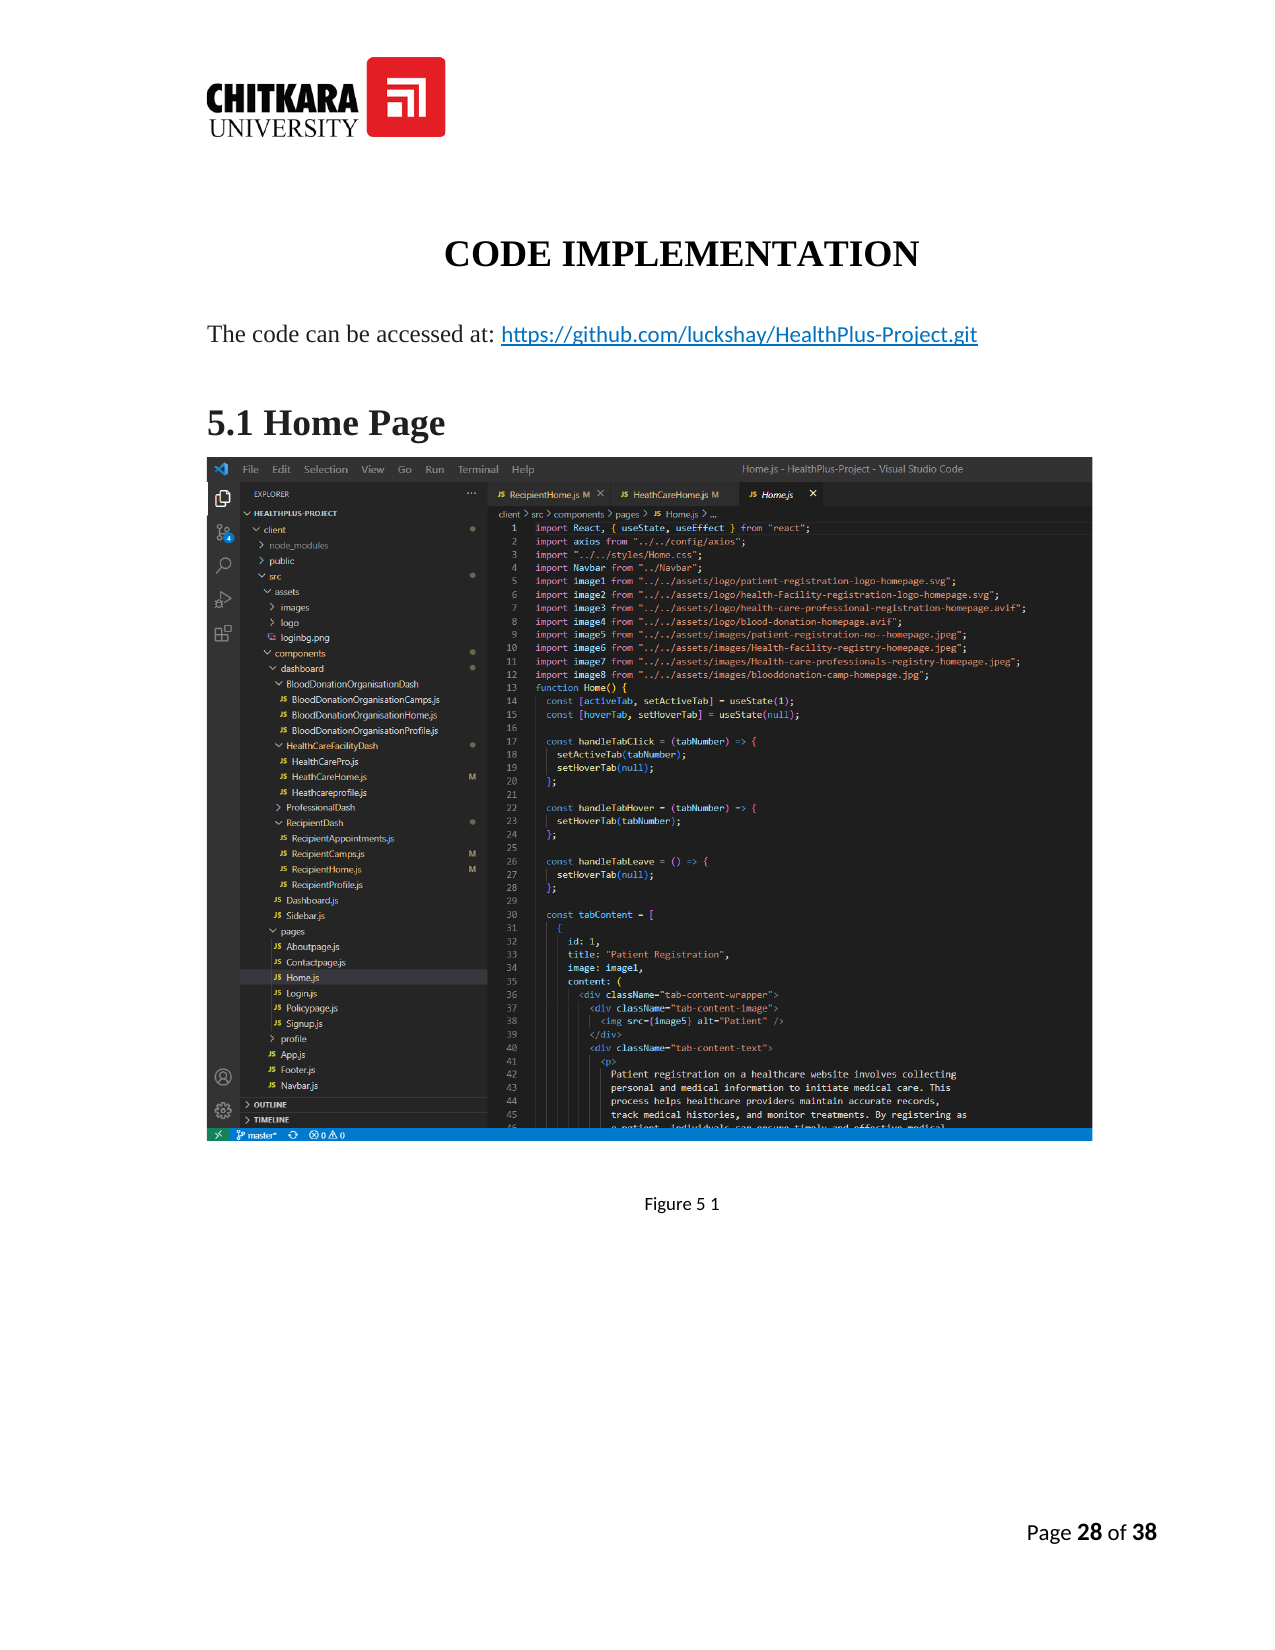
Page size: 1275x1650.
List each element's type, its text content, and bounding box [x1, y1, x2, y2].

text The code can be accessed at: https://github.com/luckshay/HealthPlus-Project.git [207, 319, 1157, 348]
text Figure 5 1 [207, 1192, 1157, 1215]
picture [206, 57, 446, 137]
picture [206, 457, 1093, 1141]
subtitle CODE IMPLEMENTATION [207, 232, 1157, 275]
